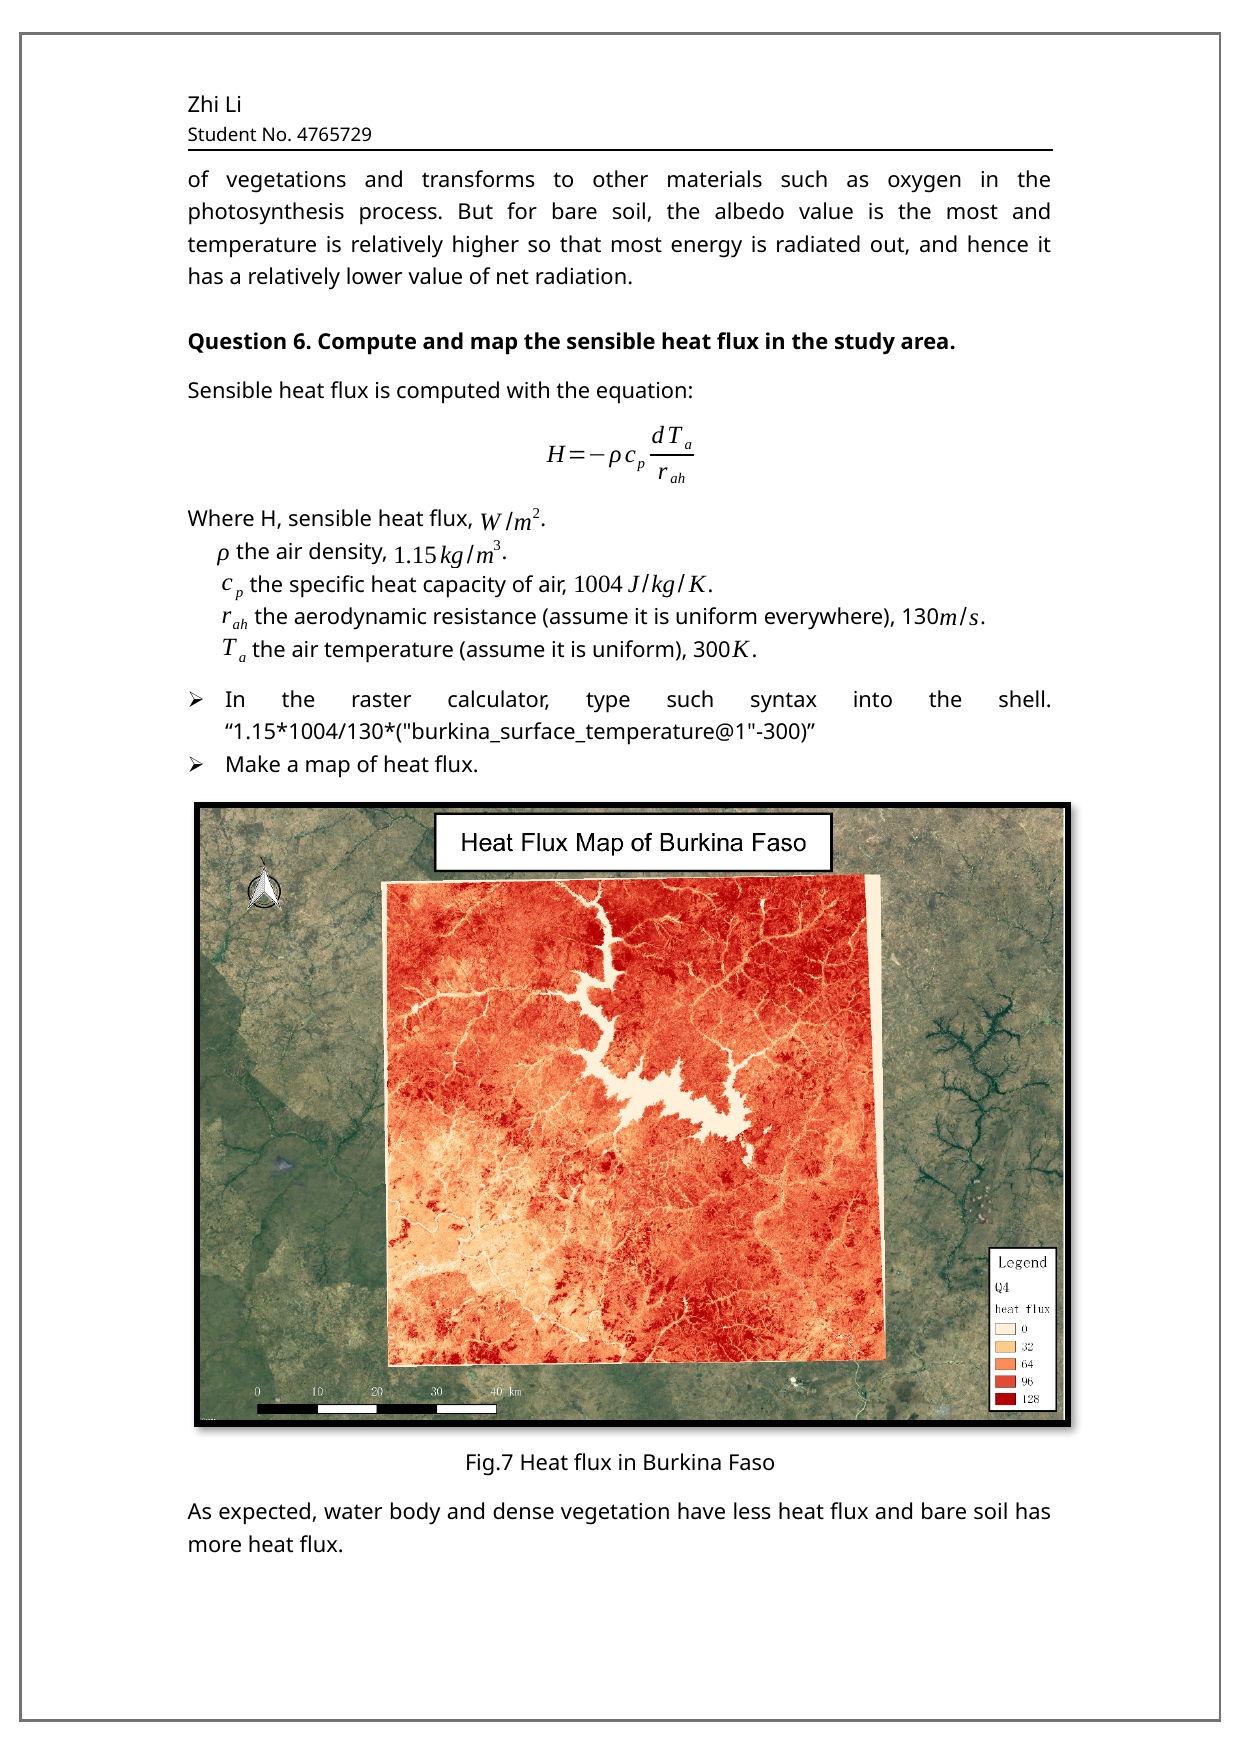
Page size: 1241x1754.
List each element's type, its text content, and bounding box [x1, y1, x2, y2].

list In the raster calculator, type such syntax into the shell. “1.15*1004/130*("burkina_surface_temperature@1"-300)” [187, 682, 1053, 747]
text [187, 162, 1053, 292]
text the air density, . [187, 536, 1053, 568]
text Question 6. Compute and map the sensible heat flux in the study area. [187, 325, 1053, 357]
text Sensible heat flux is computed with the equation: [187, 373, 1053, 406]
text Where H, sensible heat flux, . [187, 503, 1053, 536]
list Make a map of heat flux. [187, 747, 1053, 780]
text the air temperature (assume it is uniform), 300. [187, 633, 1053, 666]
text Fig.7 Heat flux in Burkina Faso [187, 1446, 1053, 1478]
text the specific heat capacity of air, . [187, 568, 1053, 601]
text the aerodynamic resistance (assume it is uniform everywhere), 130. [187, 601, 1053, 633]
picture [200, 808, 1065, 1420]
text As expected, water body and dense vegetation have less heat flux and bare soil has more heat flux. [187, 1495, 1053, 1560]
